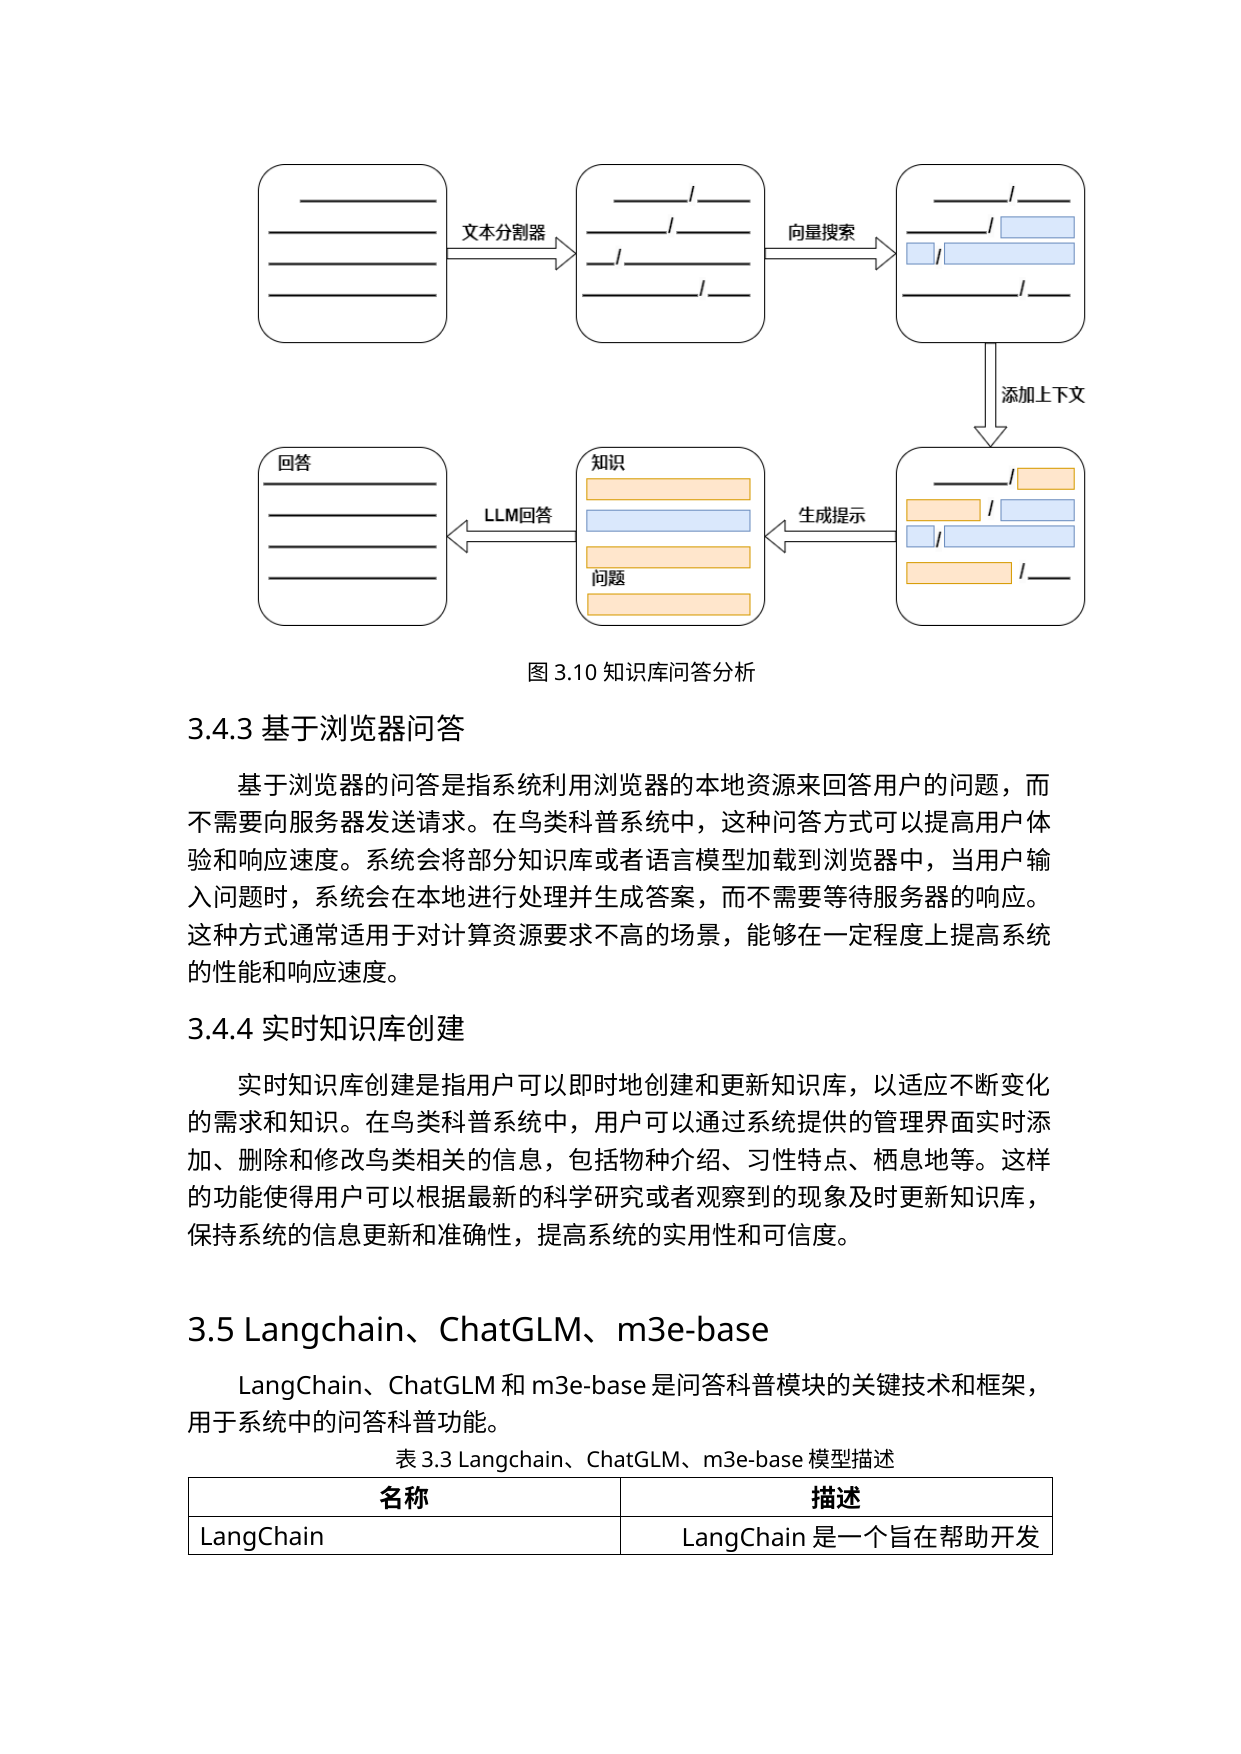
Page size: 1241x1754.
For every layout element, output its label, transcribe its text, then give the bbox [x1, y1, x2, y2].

text 表3.3 Langchain、ChatGLM、m3e-base模型描述 [187, 1439, 1053, 1477]
text 基于浏览器的问答是指系统利用浏览器的本地资源来回答用户的问题，而不需要向服务器发送请求。在鸟类科普系统中，这种问答方式可以提高用户体验和响应速度。系统会将部分知识库或者语言模型加载到浏览器中，当用户输入问题时，系统会在本地进行处理并生成答案，而不需要等待服务器的响应。这种方式通常适用于对计算资源要求不高的场景，能够在一定程度上提高系统的性能和响应速度。 [187, 764, 1053, 989]
text 3.4.4 实时知识库创建 [187, 989, 1053, 1064]
text 3.5 Langchain、ChatGLM、m3e-base [187, 1289, 1053, 1364]
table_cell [621, 1517, 1052, 1554]
table_cell LangChain [189, 1517, 620, 1554]
table_header 名称 [189, 1478, 620, 1516]
text 3.4.3 基于浏览器问答 [187, 689, 1053, 764]
table_header 描述 [621, 1478, 1052, 1516]
text LangChain、ChatGLM和m3e-base是问答科普模块的关键技术和框架，用于系统中的问答科普功能。 [187, 1364, 1053, 1439]
text 图3.10 知识库问答分析 [187, 652, 1053, 689]
text 实时知识库创建是指用户可以即时地创建和更新知识库，以适应不断变化的需求和知识。在鸟类科普系统中，用户可以通过系统提供的管理界面实时添加、删除和修改鸟类相关的信息，包括物种介绍、习性特点、栖息地等。这样的功能使得用户可以根据最新的科学研究或者观察到的现象及时更新知识库，保持系统的信息更新和准确性，提高系统的实用性和可信度。 [187, 1064, 1053, 1252]
picture [237, 164, 1103, 626]
